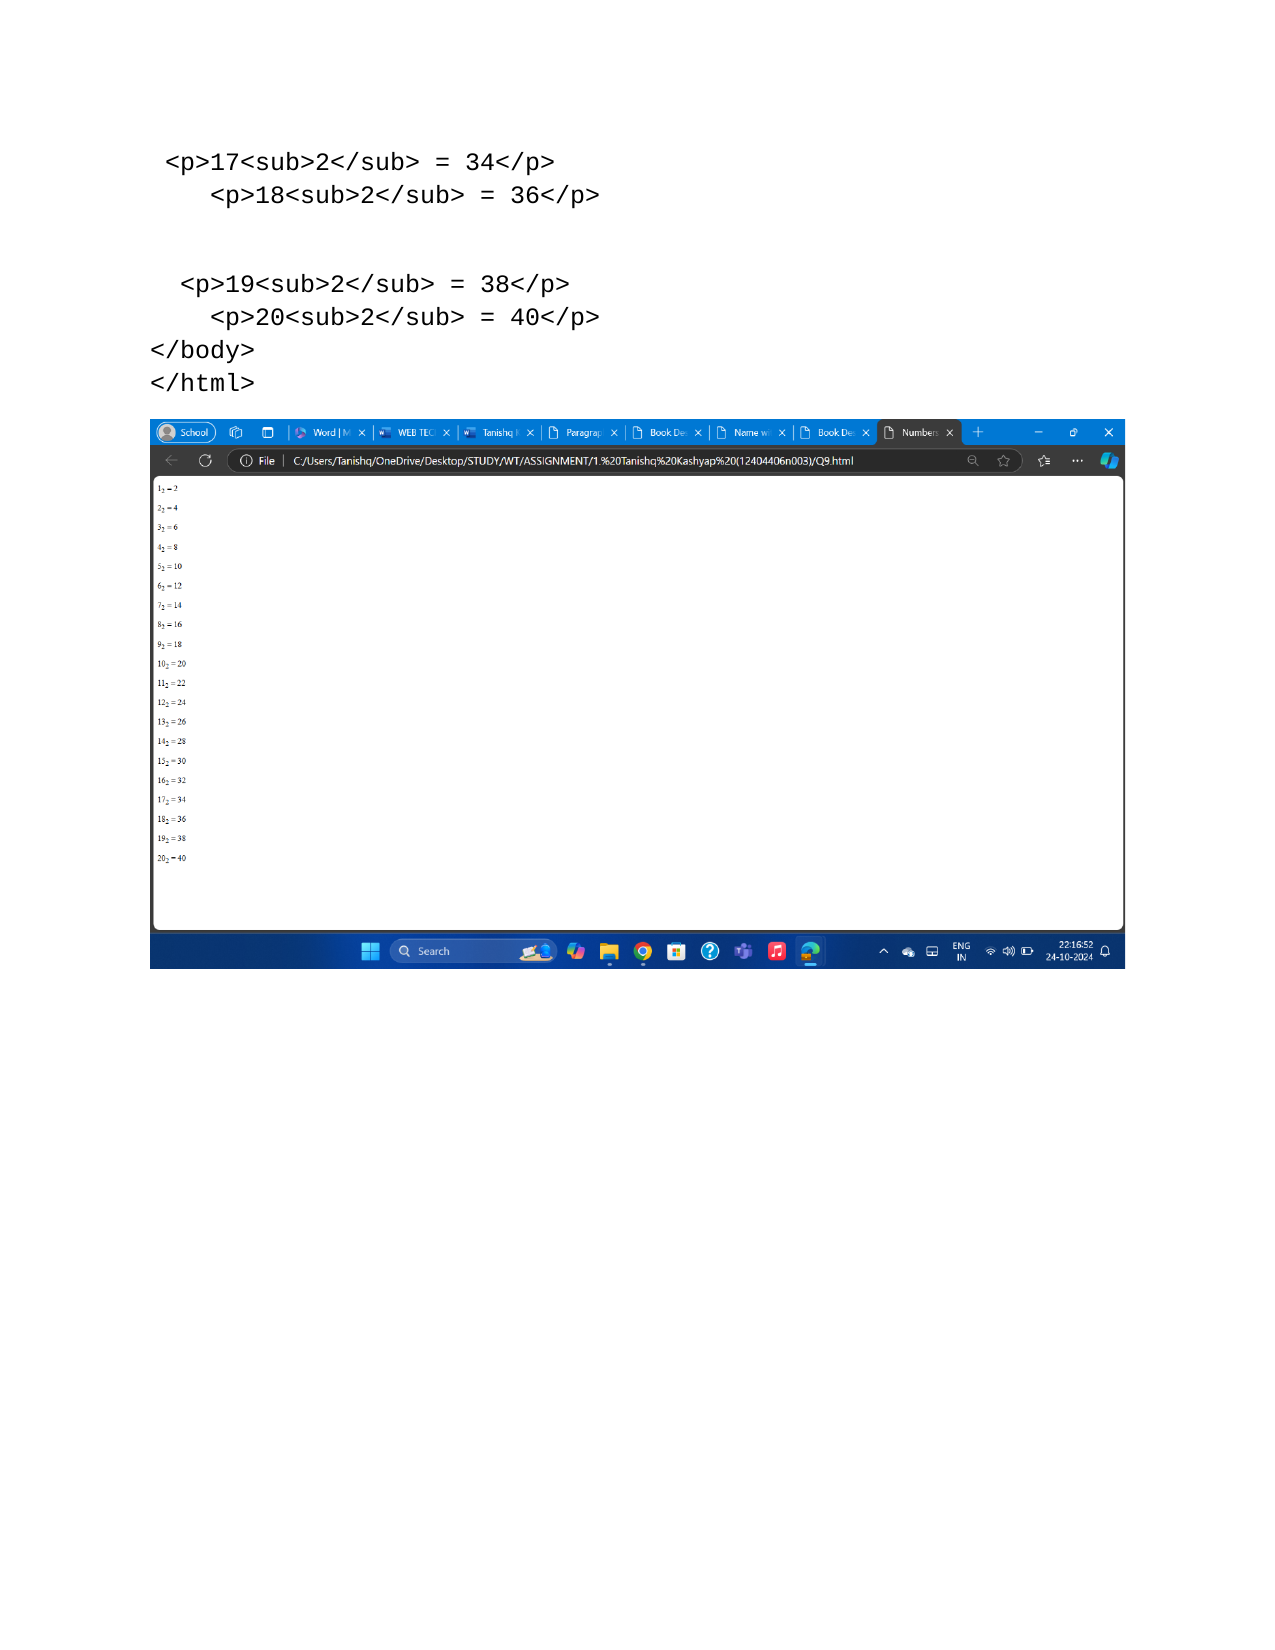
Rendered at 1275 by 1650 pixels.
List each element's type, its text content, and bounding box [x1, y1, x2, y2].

text <p>17<sub>2</sub> = 34</p> <p>18<sub>2</sub> = 36</p> [150, 150, 1125, 250]
picture [150, 419, 1125, 969]
text <p>19<sub>2</sub> = 38</p> <p>20<sub>2</sub> = 40</p> </body> </html> [150, 272, 1125, 398]
